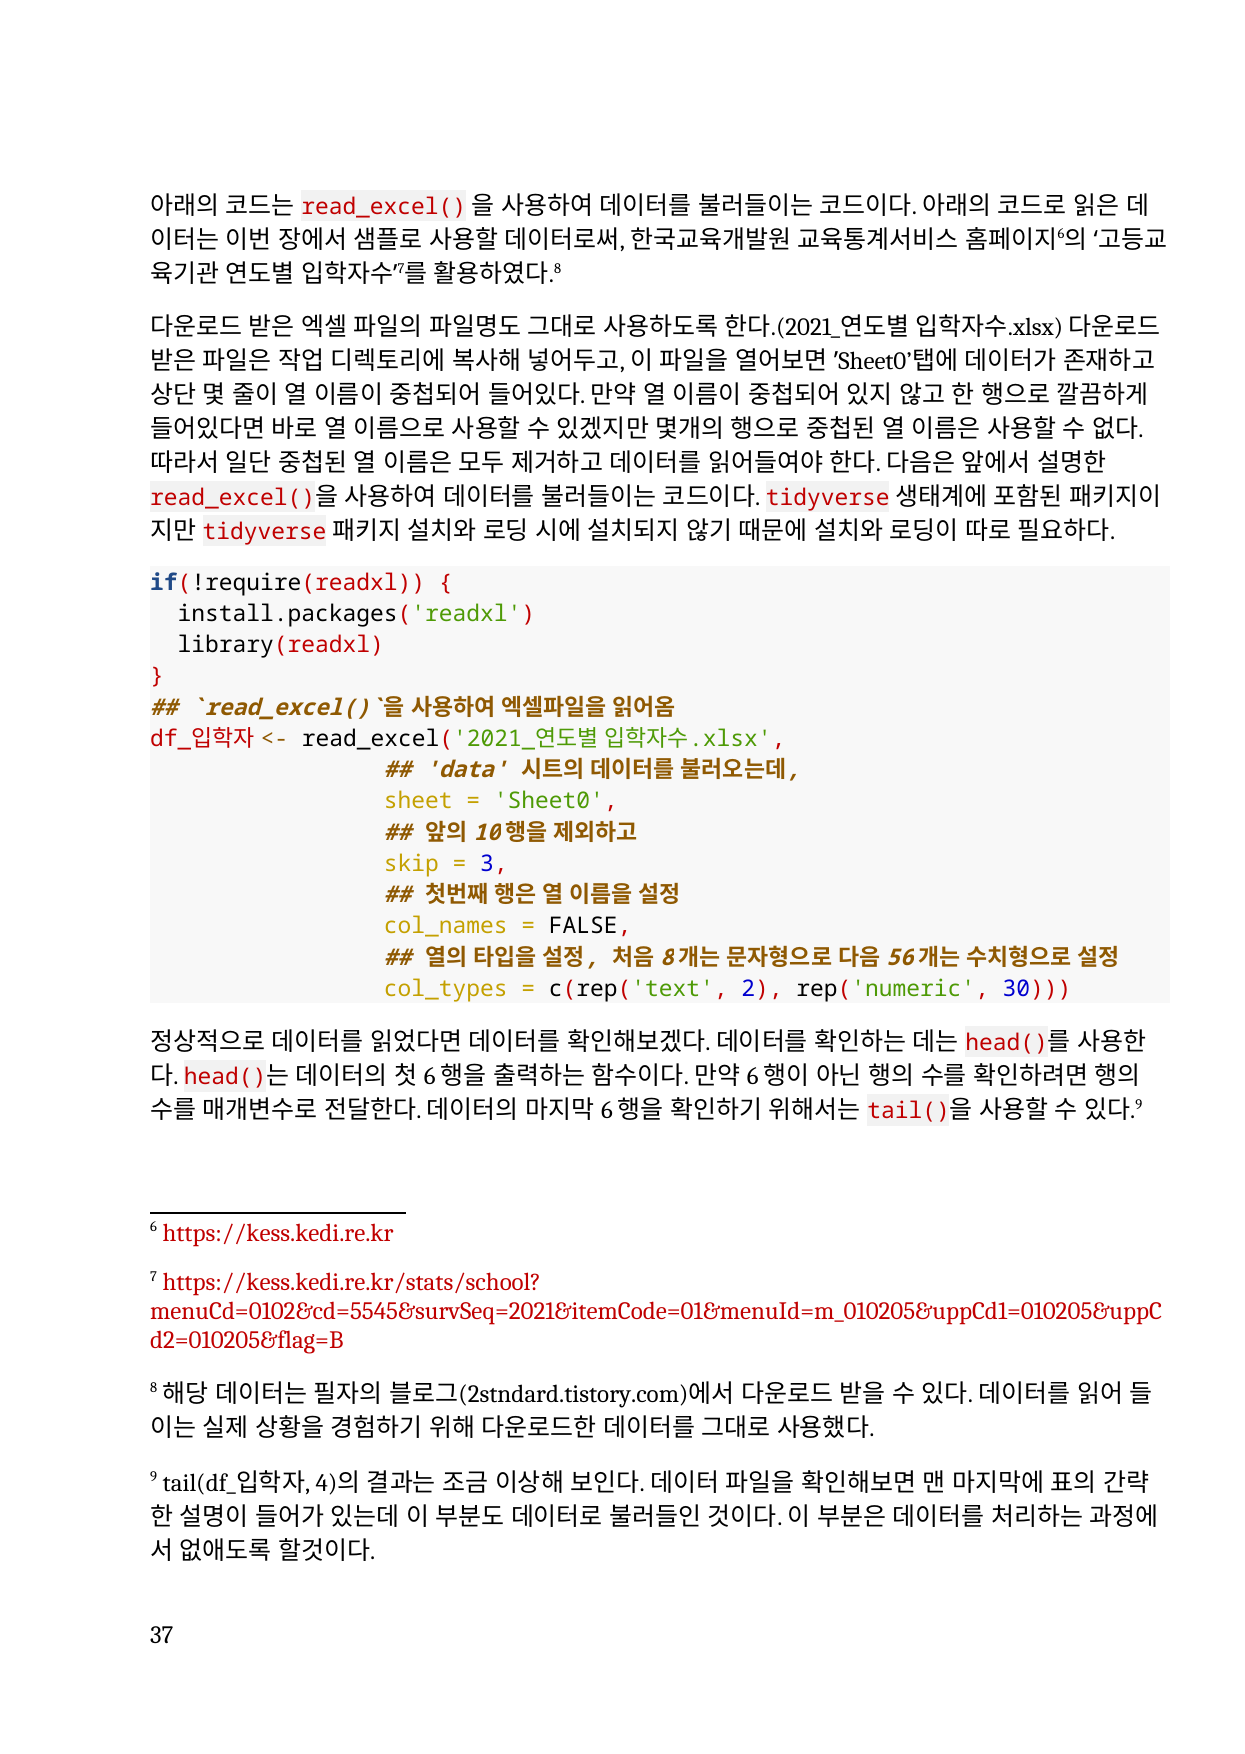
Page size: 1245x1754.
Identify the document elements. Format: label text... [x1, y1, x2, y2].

text 아래의 코드는 read_excel() 을 사용하여 데이터를 불러들이는 코드이다. 아래의 코드로 읽은 데이터는 이번 장에서 샘플로 사용할 데이터로써, 한국교육개발원 교육통계서비스 홈페이지의 ‘고등교육기관 연도별 입학자수’를 활용하였다. [150, 187, 1170, 290]
text 다운로드 받은 엑셀 파일의 파일명도 그대로 사용하도록 한다.(2021_연도별 입학자수.xlsx) 다운로드 받은 파일은 작업 디렉토리에 복사해 넣어두고, 이 파일을 열어보면 ’Sheet0’탭에 데이터가 존재하고 상단 몇 줄이 열 이름이 중첩되어 들어있다. 만약 열 이름이 중첩되어 있지 않고 한 행으로 깔끔하게 들어있다면 바로 열 이름으로 사용할 수 있겠지만 몇개의 행으로 중첩된 열 이름은 사용할 수 없다. 따라서 일단 중첩된 열 이름은 모두 제거하고 데이터를 읽어들여야 한다. 다음은 앞에서 설명한 read_excel()을 사용하여 데이터를 불러들이는 코드이다. tidyverse 생태계에 포함된 패키지이지만 tidyverse 패키지 설치와 로딩 시에 설치되지 않기 때문에 설치와 로딩이 따로 필요하다. [150, 308, 1170, 547]
text 정상적으로 데이터를 읽었다면 데이터를 확인해보겠다. 데이터를 확인하는 데는 head()를 사용한다. head()는 데이터의 첫 6행을 출력하는 함수이다. 만약 6행이 아닌 행의 수를 확인하려면 행의 수를 매개변수로 전달한다. 데이터의 마지막 6행을 확인하기 위해서는 tail()을 사용할 수 있다. [150, 1024, 1170, 1126]
text if(!require(readxl)) { install.packages('readxl') library(readxl) } ## `read_excel()`을 사용하여 엑셀파일을 읽어옴 df_입학자 <- read_excel('2021_연도별 입학자수.xlsx', ## 'data' 시트의 데이터를 불러오는데, sheet = 'Sheet0', ## 앞의 10행을 제외하고 skip = 3, ## 첫번째 행은 열 이름을 설정 col_names = FALSE, ## 열의 타입을 설정, 처음 8개는 문자형으로 다음 56개는 수치형으로 설정 col_types = c(rep('text', 2), rep('numeric', 30))) [164, 566, 1170, 1003]
